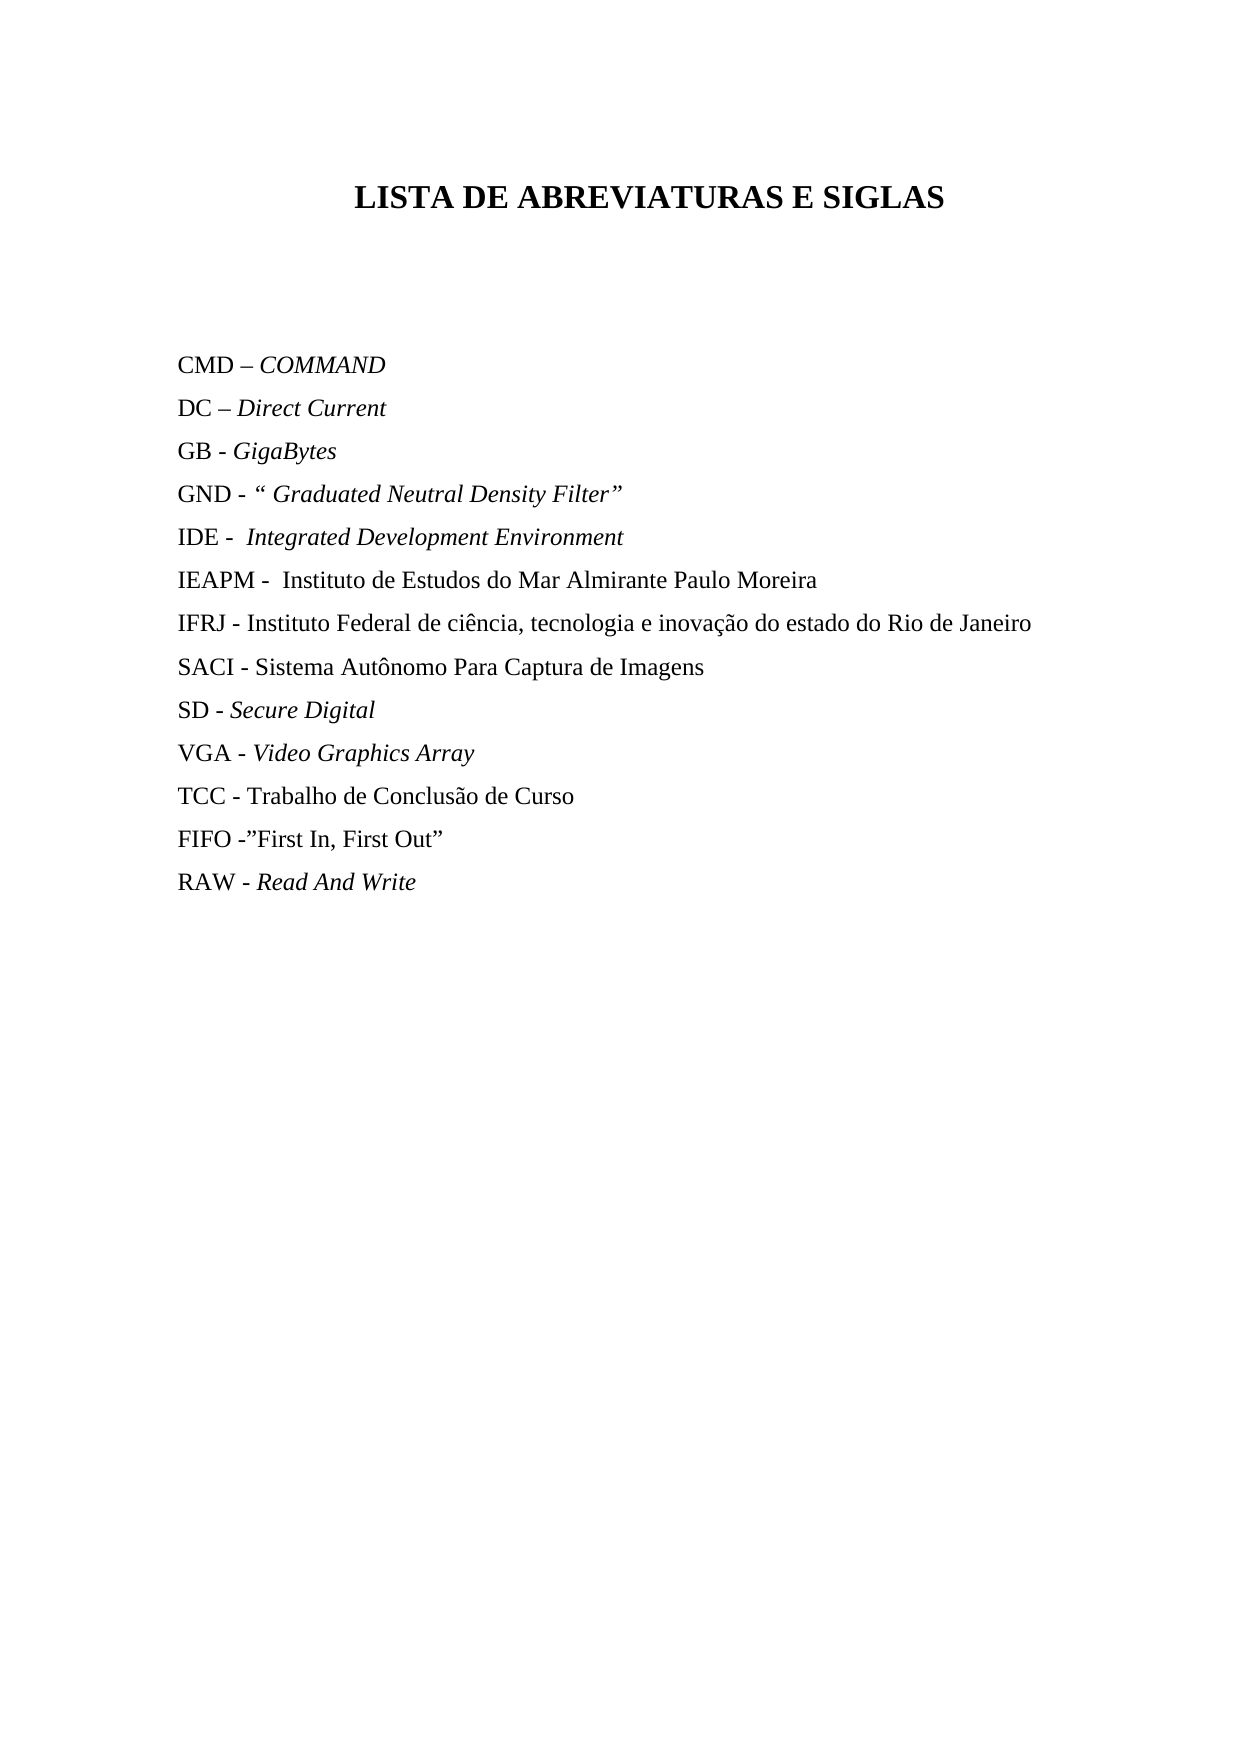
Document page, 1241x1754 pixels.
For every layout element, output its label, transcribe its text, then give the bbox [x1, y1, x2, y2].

text TCC - Trabalho de Conclusão de Curso [177, 781, 1122, 810]
text DC – Direct Current [177, 393, 1122, 422]
text RAW - Read And Write [177, 867, 1122, 896]
text IEAPM - Instituto de Estudos do Mar Almirante Paulo Moreira [177, 565, 1122, 594]
text IFRJ - Instituto Federal de ciência, tecnologia e inovação do estado do Rio de Janeiro [177, 608, 1122, 637]
text CMD – COMMAND [177, 350, 1122, 378]
text GB - GigaBytes [177, 436, 1122, 465]
text LISTA DE ABREVIATURAS E SIGLAS [177, 177, 1122, 216]
text GND - “ Graduated Neutral Density Filter” [177, 479, 1122, 508]
text SACI - Sistema Autônomo Para Captura de Imagens [177, 652, 1122, 680]
text VGA - Video Graphics Array [177, 738, 1122, 767]
text IDE - Integrated Development Environment [177, 522, 1122, 551]
text FIFO -”First In, First Out” [177, 824, 1122, 853]
text SD - Secure Digital [177, 695, 1122, 723]
